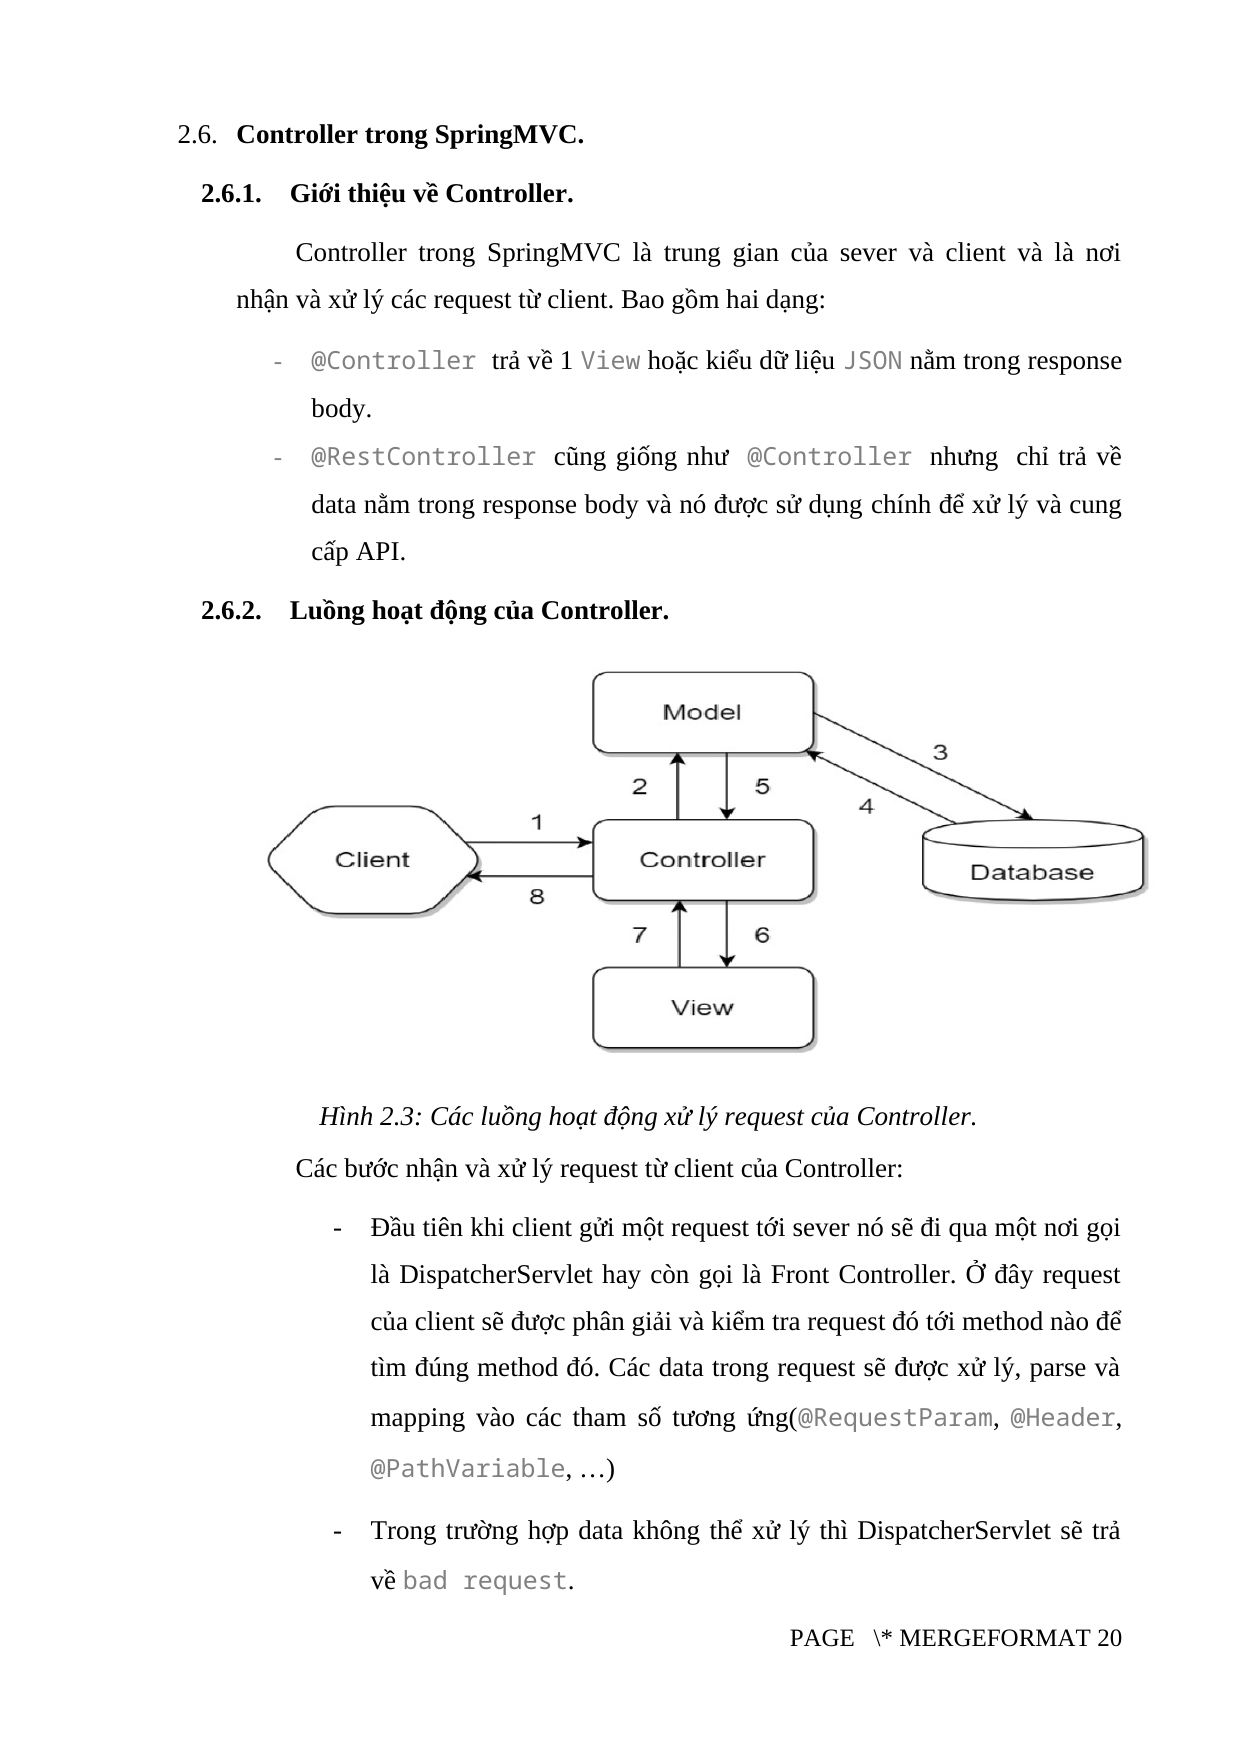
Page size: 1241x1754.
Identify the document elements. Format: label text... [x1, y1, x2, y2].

list @Controller trả về 1 View hoặc kiểu dữ liệu JSON nằm trong response body. [274, 342, 1122, 423]
picture [236, 653, 1174, 1073]
text Hình 2.3: Các luồng hoạt động xử lý request của Controller. [177, 1100, 1122, 1132]
subtitle Luồng hoạt động của Controller. [201, 594, 1122, 625]
text Các bước nhận và xử lý request từ client của Controller: [236, 1152, 1122, 1183]
list @RestController cũng giống như @Controller nhưng chỉ trả về data nằm trong response body và nó được sử dụng chính để xử lý và cung cấp API. [274, 438, 1122, 566]
list Đầu tiên khi client gửi một request tới sever nó sẽ đi qua một nơi gọi là DispatcherServlet hay còn gọi là Front Controller. Ở đây request của client sẽ được phân giải và kiểm tra request đó tới method nào để tìm đúng method đó. Các data trong request sẽ được xử lý, parse và mapping vào các tham số tương ứng(@RequestParam, @Header, @PathVariable, …) [333, 1212, 1122, 1485]
text Controller trong SpringMVC là trung gian của sever và client và là nơi nhận và xử lý các request từ client. Bao gồm hai dạng: [236, 236, 1122, 314]
list Trong trường hợp data không thể xử lý thì DispatcherServlet sẽ trả về bad request. [333, 1514, 1122, 1596]
subtitle Giới thiệu về Controller. [201, 177, 1122, 208]
subtitle Controller trong SpringMVC. [177, 118, 1122, 149]
